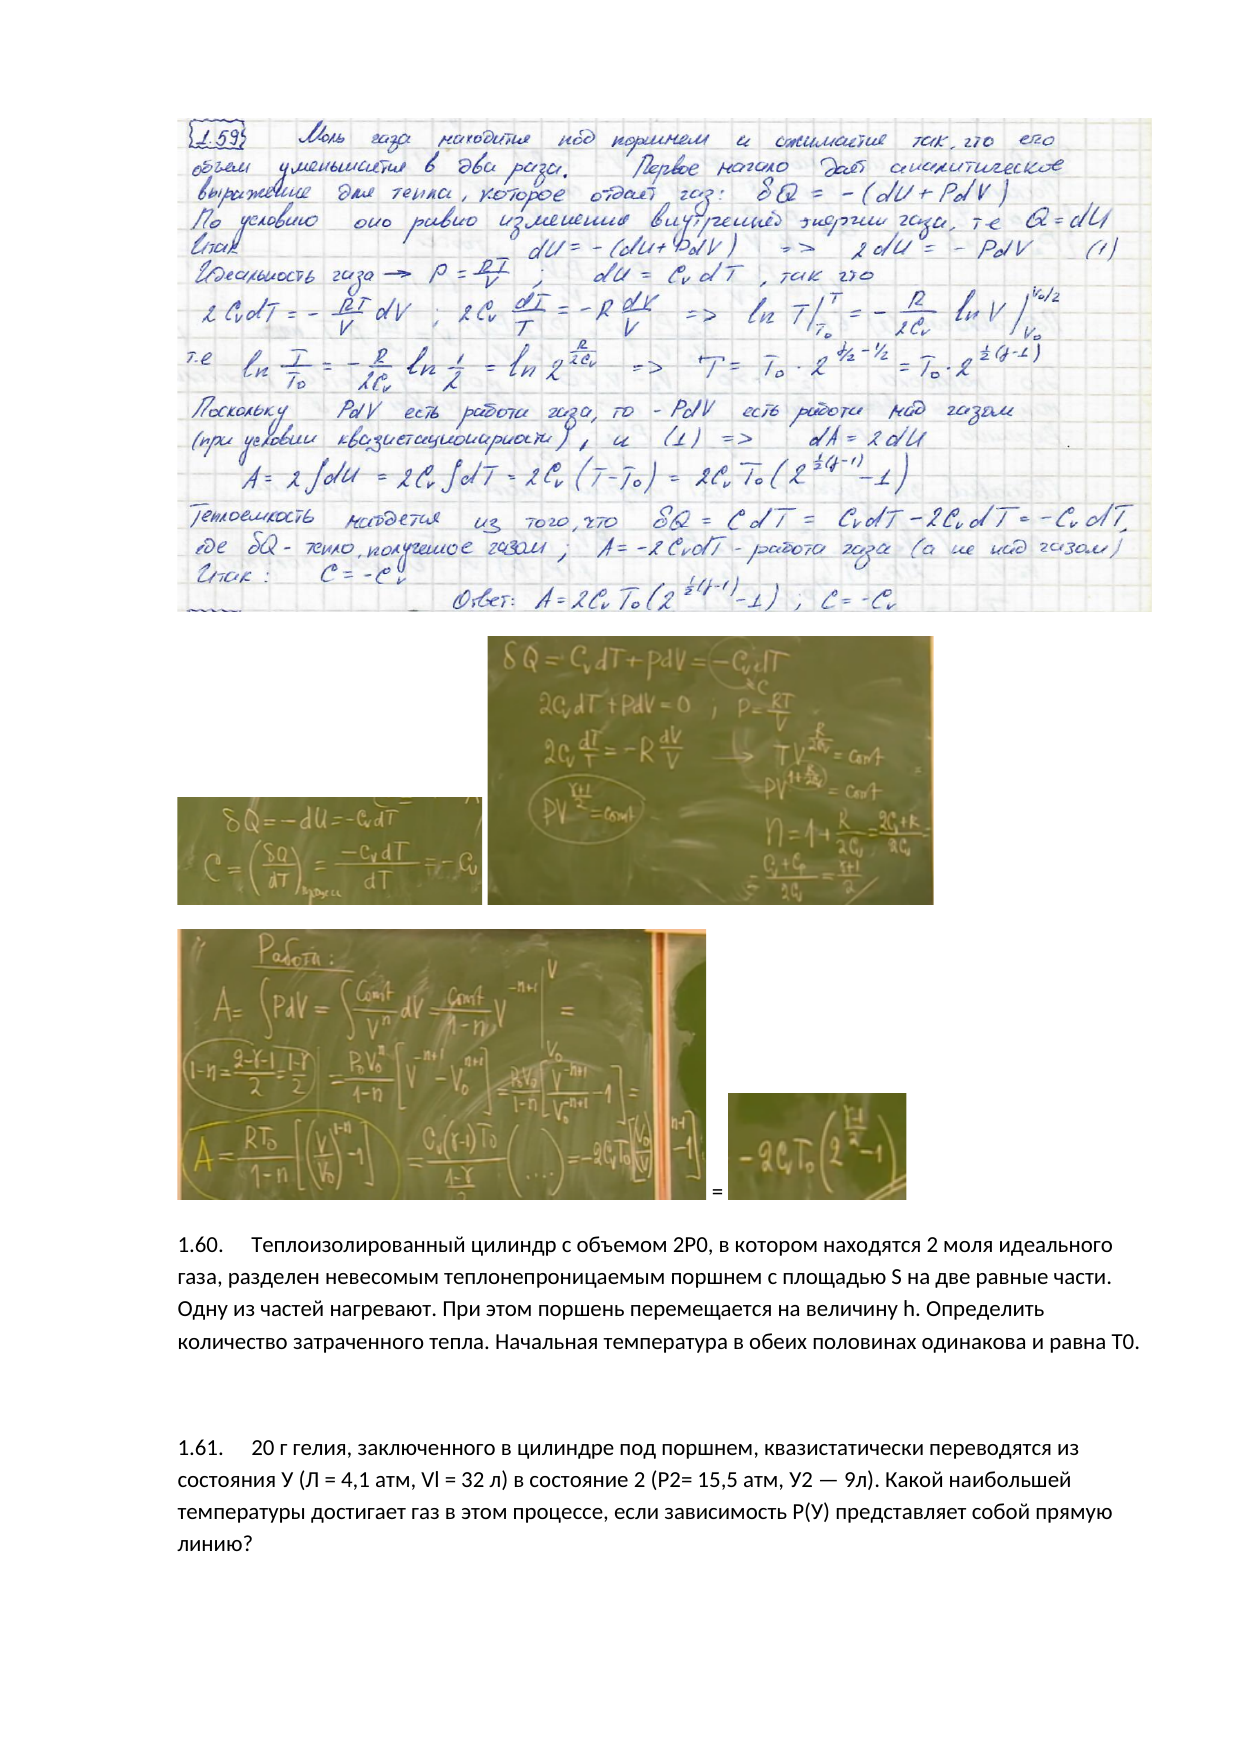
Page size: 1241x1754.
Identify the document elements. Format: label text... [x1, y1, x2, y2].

text 1.61. 20 г гелия, заключенного в цилиндре под поршнем, квазистатически переводятся из состояния У (Л = 4,1 атм, Vl = 32 л) в состояние 2 (Р2= 15,5 атм, У2 — 9л). Какой наибольшей температуры достигает газ в этом процессе, если зависимость Р(У) представляет собой прямую линию? [177, 1433, 1152, 1557]
text 1.60. Теплоизолированный цилиндр с объемом 2Р0, в котором находятся 2 моля идеального газа, разделен невесомым теплонепроницаемым поршнем с площадью S на две равные части. Одну из частей нагревают. При этом поршень перемещается на величину h. Определить количество затраченного тепла. Начальная температура в обеих половинах одинакова и равна Т0. [177, 1230, 1152, 1355]
picture [728, 1093, 907, 1200]
picture [177, 118, 1152, 612]
picture [177, 929, 707, 1200]
picture [177, 797, 483, 905]
picture [487, 636, 934, 905]
